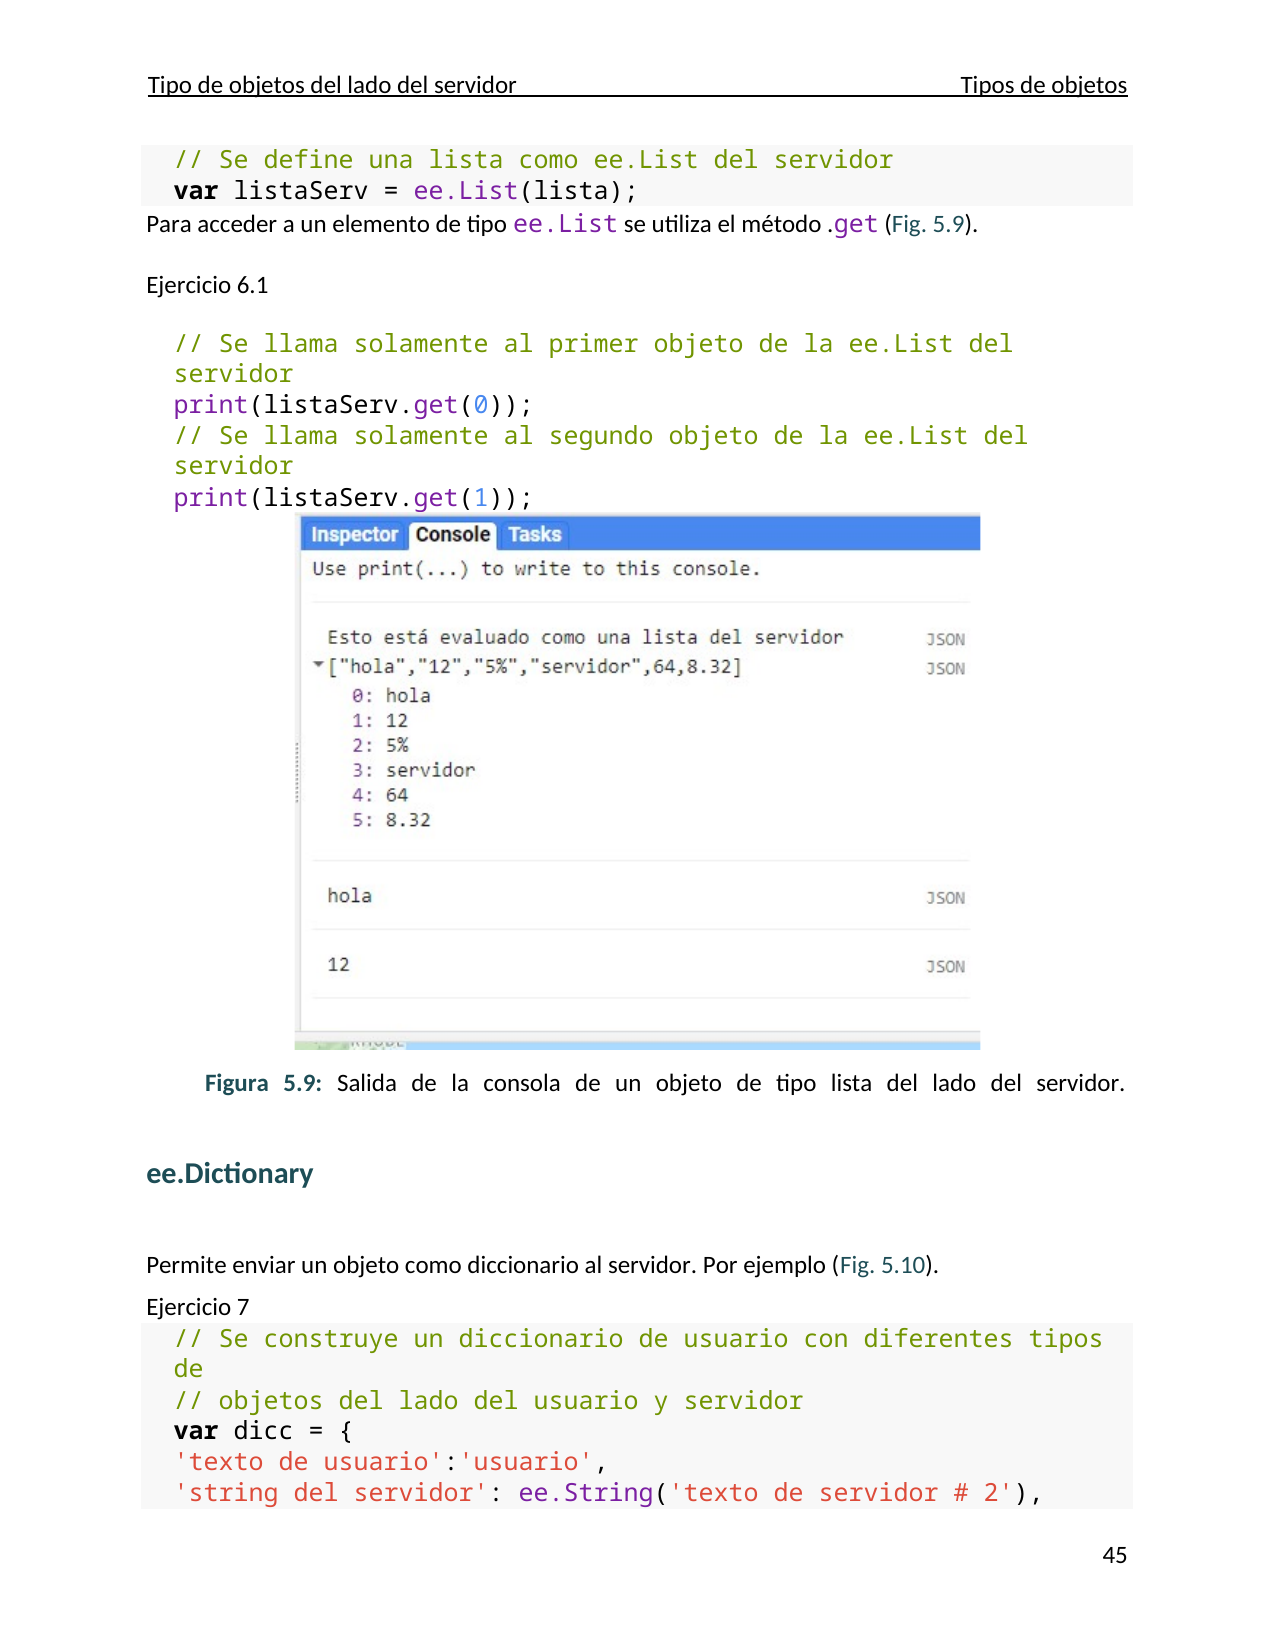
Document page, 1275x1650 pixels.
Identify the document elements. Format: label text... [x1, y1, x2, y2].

text Ejercicio 7 [146, 1291, 1127, 1321]
text Para acceder a un elemento de tipo ee.List se utiliza el método .get (Fig. 5.9). [146, 206, 1105, 240]
text // Se llama solamente al primer objeto de la ee.List del servidor [173, 328, 1127, 389]
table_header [141, 145, 1133, 206]
text print(listaServ.get(1)); [173, 481, 1127, 512]
text Permite enviar un objeto como diccionario al servidor. Por ejemplo (Fig. 5.10). [146, 1249, 1127, 1280]
text print(listaServ.get(0)); [173, 389, 1127, 420]
text // Se llama solamente al segundo objeto de la ee.List del servidor [173, 420, 1127, 481]
picture [294, 512, 981, 1050]
text Ejercicio 6.1 [146, 269, 1105, 300]
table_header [141, 1323, 1133, 1509]
text Figura 5.9: Salida de la consola de un objeto de tipo lista del lado del servidor. ee.Dictionary [146, 1067, 1127, 1191]
